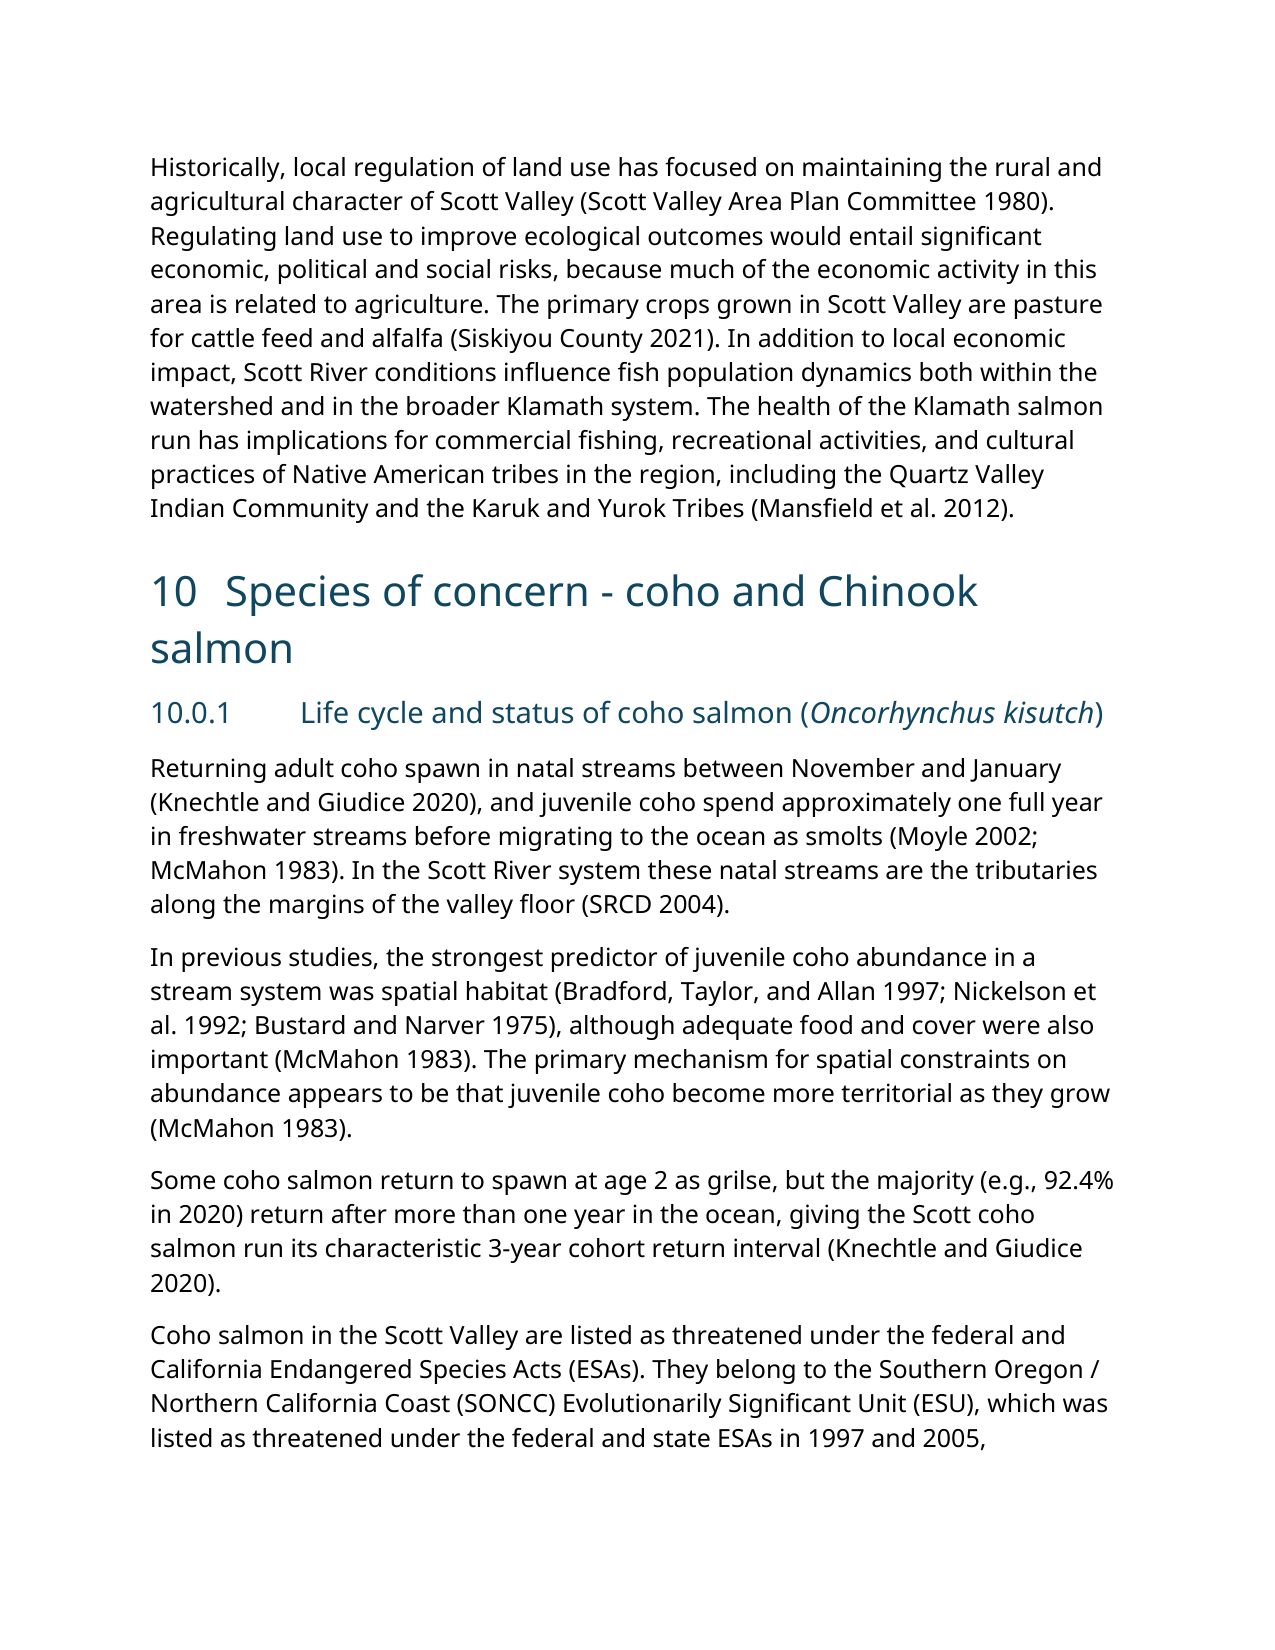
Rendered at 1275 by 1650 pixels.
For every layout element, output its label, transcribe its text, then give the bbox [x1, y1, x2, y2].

text In previous studies, the strongest predictor of juvenile coho abundance in a stream system was spatial habitat (Bradford, Taylor, and Allan 1997; Nickelson et al. 1992; Bustard and Narver 1975), although adequate food and cover were also important (McMahon 1983). The primary mechanism for spatial constraints on abundance appears to be that juvenile coho become more territorial as they grow (McMahon 1983). [150, 940, 1125, 1144]
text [150, 1318, 1125, 1454]
subtitle 10 Species of concern - coho and Chinook salmon [150, 562, 1125, 676]
text Some coho salmon return to spawn at age 2 as grilse, but the majority (e.g., 92.4% in 2020) return after more than one year in the ocean, giving the Scott coho salmon run its characteristic 3-year cohort return interval (Knechtle and Giudice 2020). [150, 1163, 1125, 1299]
subtitle 10.0.1 Life cycle and status of coho salmon (Oncorhynchus kisutch) [150, 692, 1125, 732]
text Returning adult coho spawn in natal streams between November and January (Knechtle and Giudice 2020), and juvenile coho spend approximately one full year in freshwater streams before migrating to the ocean as smolts (Moyle 2002; McMahon 1983). In the Scott River system these natal streams are the tributaries along the margins of the valley floor (SRCD 2004). [150, 751, 1125, 921]
text Historically, local regulation of land use has focused on maintaining the rural and agricultural character of Scott Valley (Scott Valley Area Plan Committee 1980). Regulating land use to improve ecological outcomes would entail significant economic, political and social risks, because much of the economic activity in this area is related to agriculture. The primary crops grown in Scott Valley are pasture for cattle feed and alfalfa (Siskiyou County 2021). In addition to local economic impact, Scott River conditions influence fish population dynamics both within the watershed and in the broader Klamath system. The health of the Klamath salmon run has implications for commercial fishing, recreational activities, and cultural practices of Native American tribes in the region, including the Quartz Valley Indian Community and the Karuk and Yurok Tribes (Mansfield et al. 2012). [150, 150, 1125, 525]
